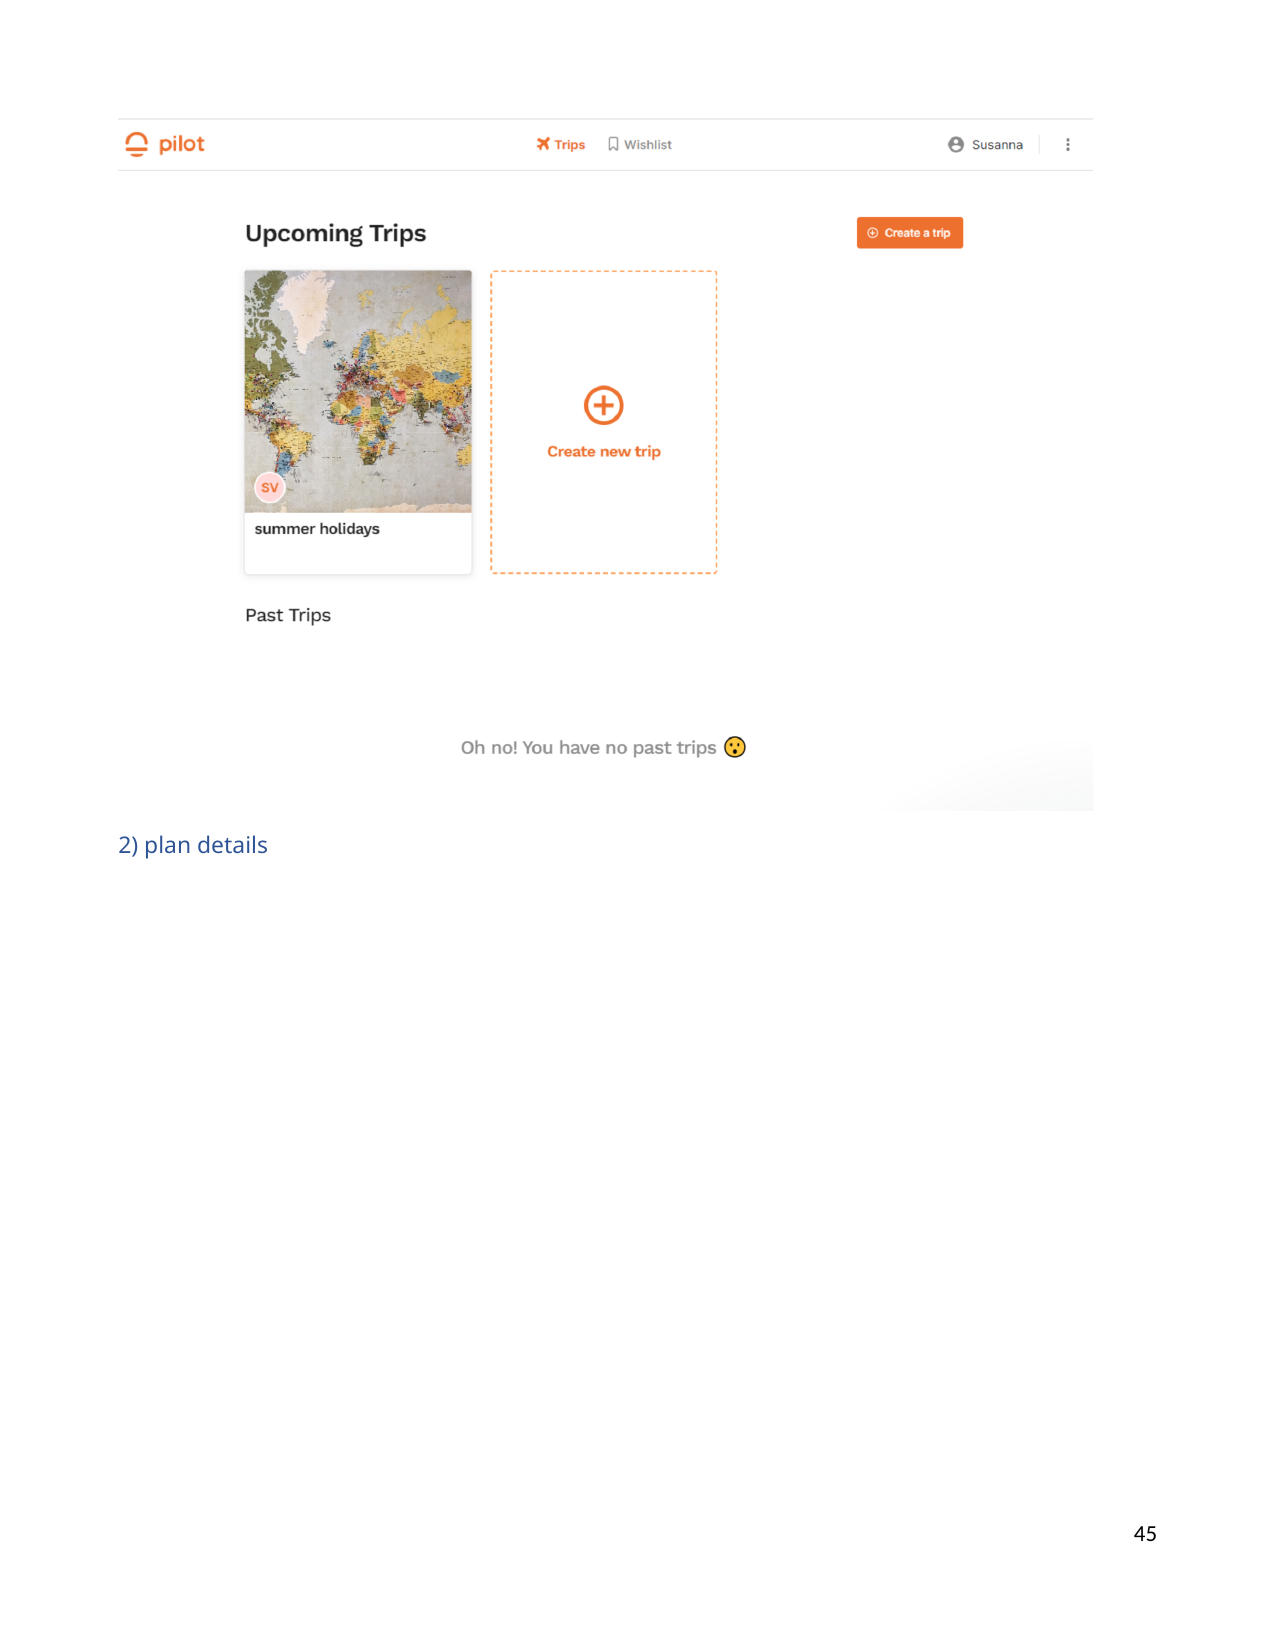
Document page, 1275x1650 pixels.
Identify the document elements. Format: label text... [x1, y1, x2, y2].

picture [118, 118, 1094, 811]
subtitle 2) plan details [118, 829, 1157, 860]
